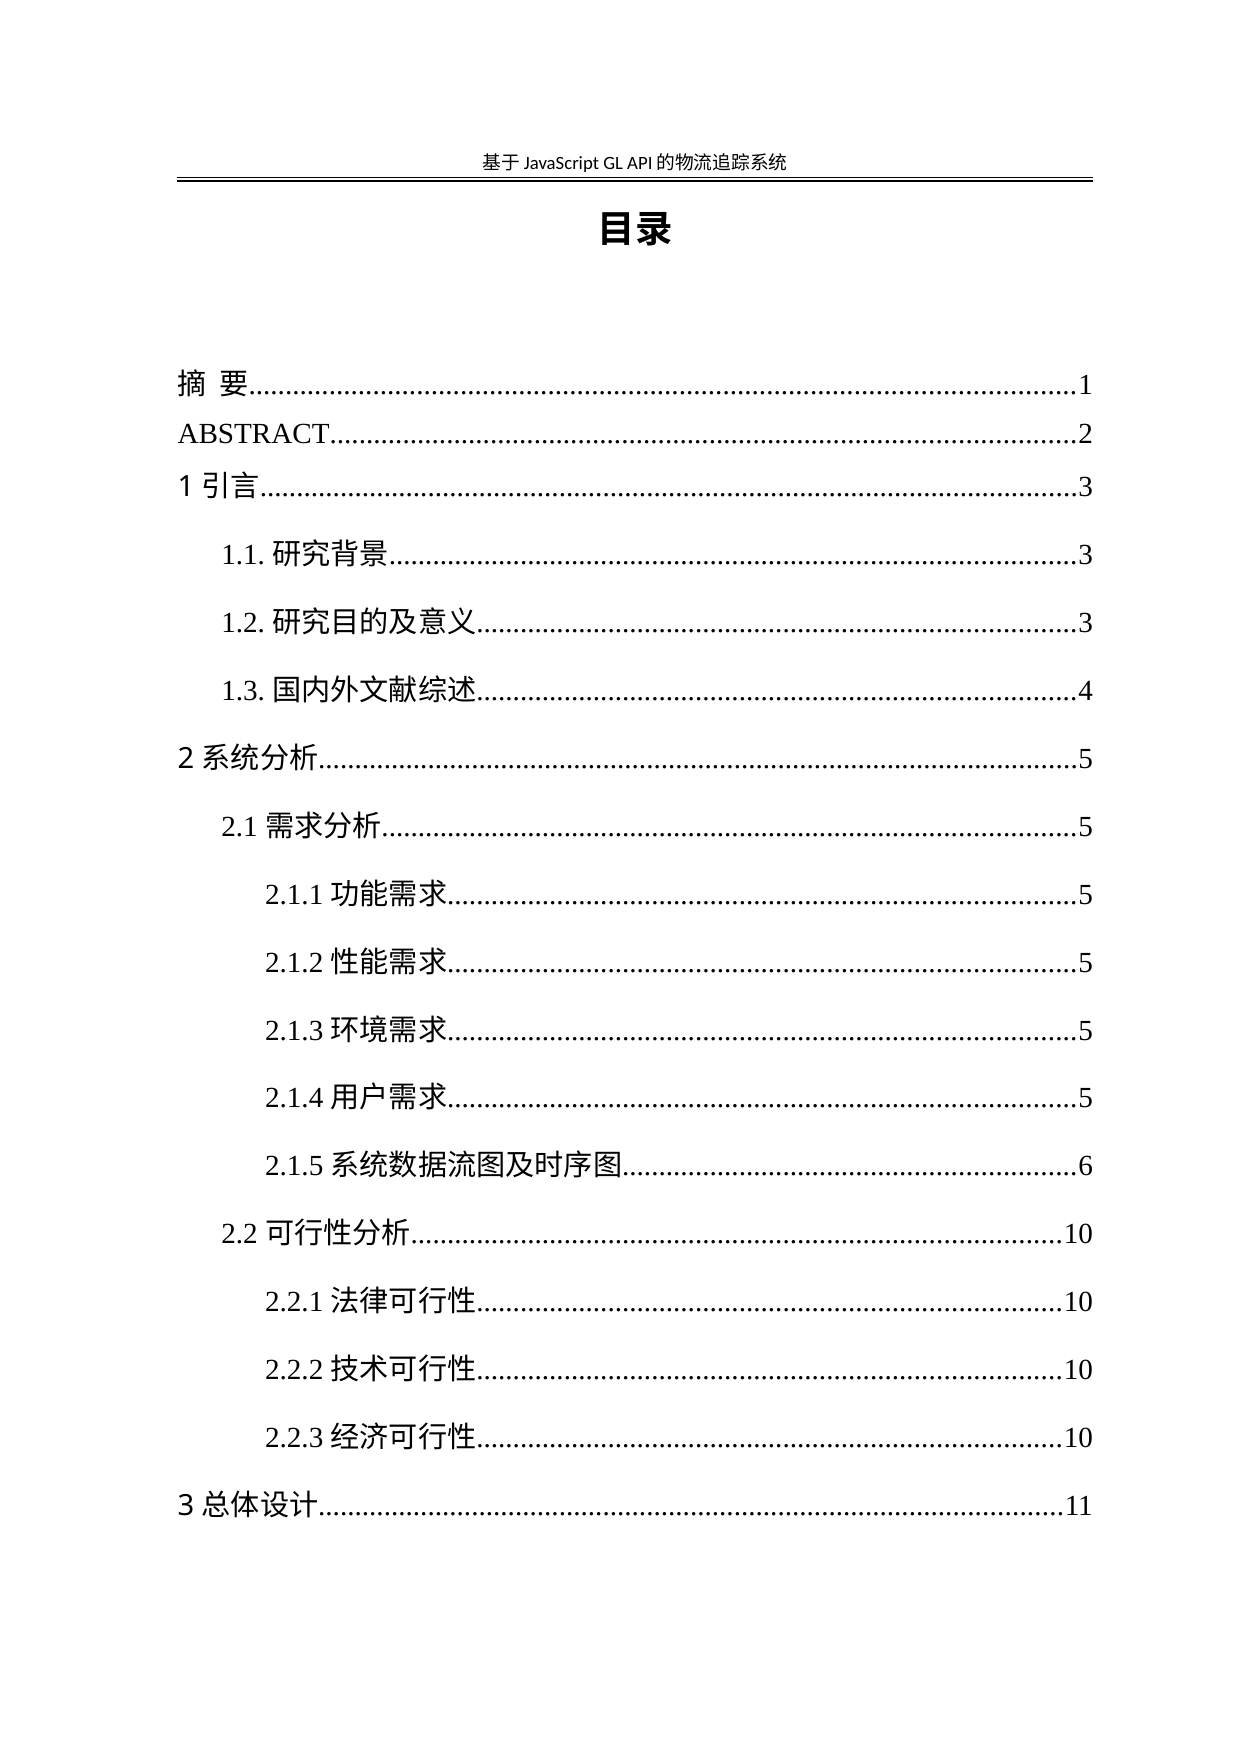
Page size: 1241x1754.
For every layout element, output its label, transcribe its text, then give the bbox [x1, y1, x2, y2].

text 2.2.3 经济可行性 10 [265, 1401, 1093, 1469]
text 1.1. 研究背景 3 [221, 518, 1093, 586]
text 目录 [177, 192, 1093, 260]
text 1.2. 研究目的及意义 3 [221, 586, 1093, 654]
text 2.1.1 功能需求 5 [265, 857, 1093, 925]
text 2.2.1 法律可行性 10 [265, 1265, 1093, 1333]
text 摘 要 1 [177, 348, 1093, 416]
text ABSTRACT 2 [177, 416, 1093, 450]
text 1.3. 国内外文献综述 4 [221, 654, 1093, 722]
text 1 引言 3 [177, 450, 1093, 518]
text 3 总体设计 11 [177, 1469, 1093, 1537]
text 2.1.4 用户需求 5 [265, 1061, 1093, 1129]
text 2.1.2 性能需求 5 [265, 925, 1093, 993]
text 2.1.5 系统数据流图及时序图 6 [265, 1129, 1093, 1197]
text 2.2 可行性分析 10 [221, 1197, 1093, 1265]
text 2 系统分析 5 [177, 722, 1093, 789]
text 2.1.3 环境需求 5 [265, 993, 1093, 1061]
text 2.1 需求分析 5 [221, 789, 1093, 857]
text 2.2.2 技术可行性 10 [265, 1333, 1093, 1401]
